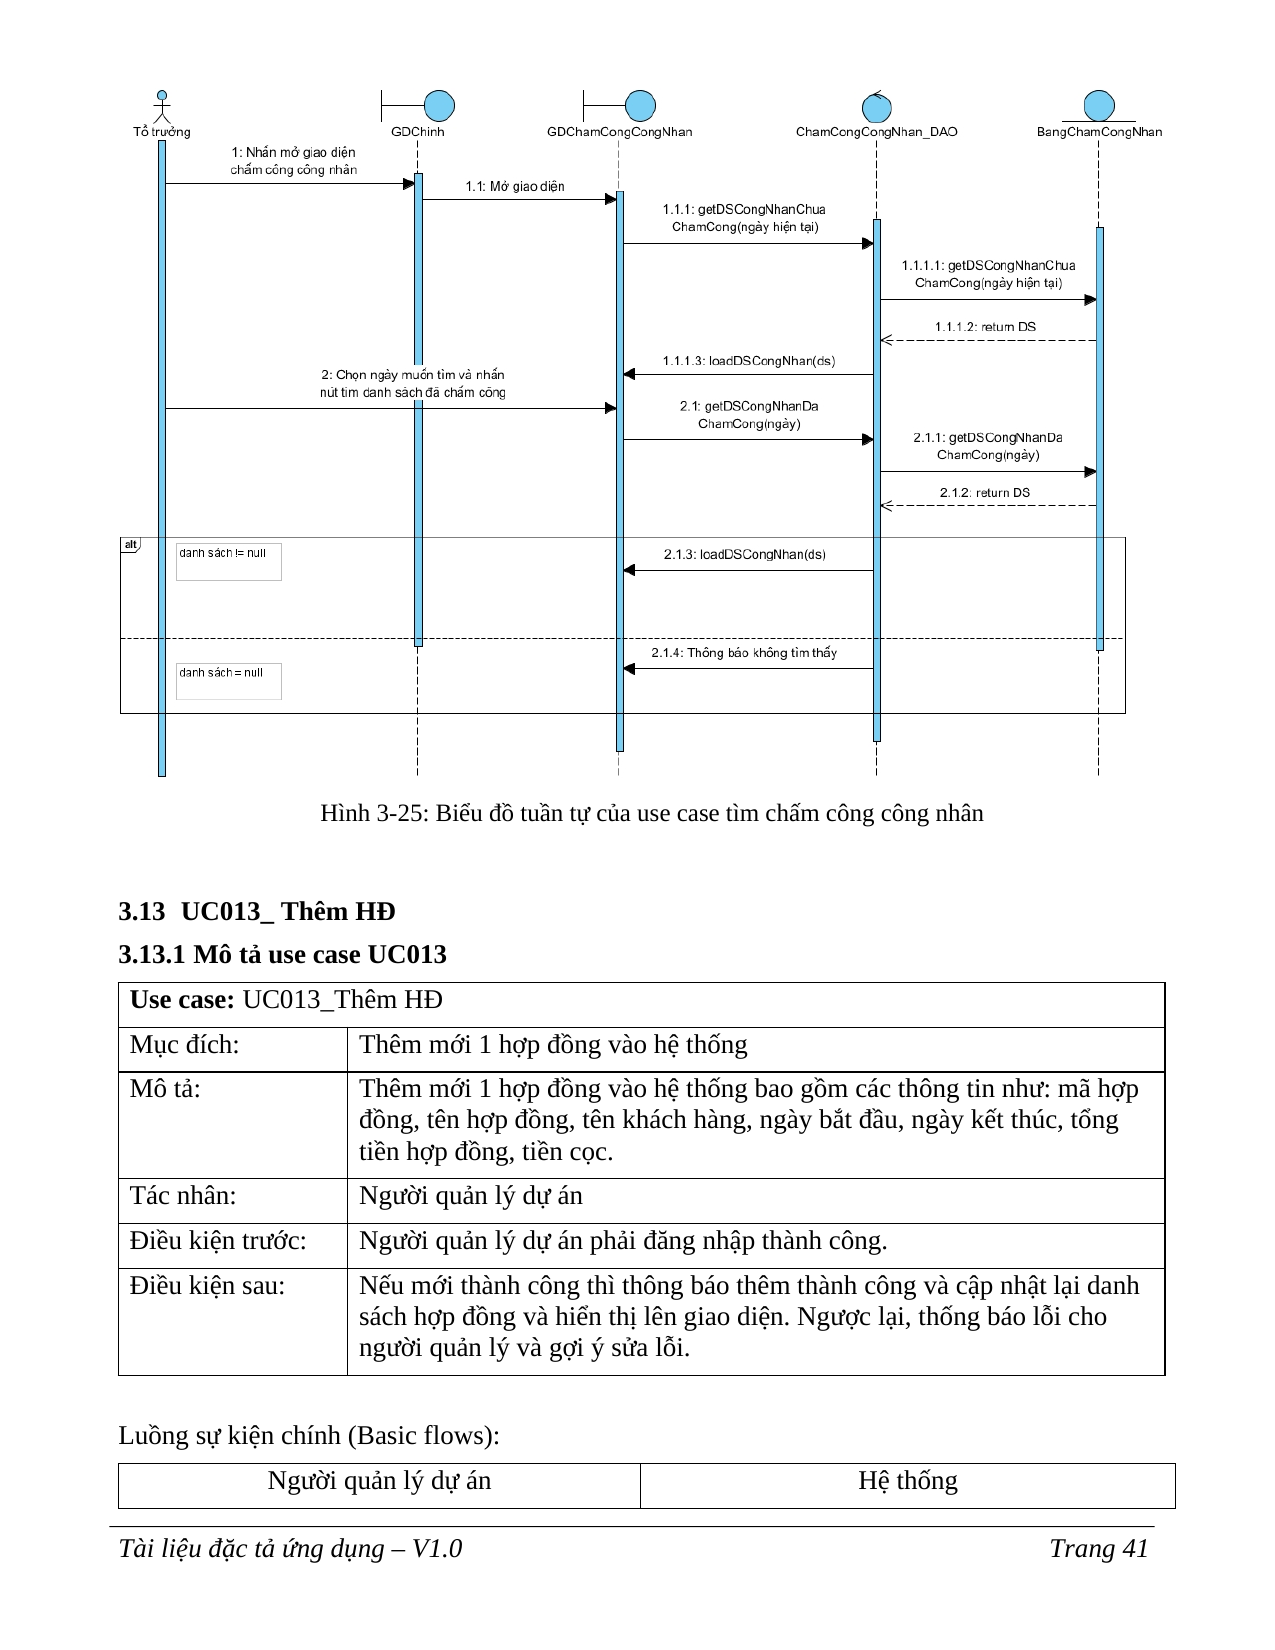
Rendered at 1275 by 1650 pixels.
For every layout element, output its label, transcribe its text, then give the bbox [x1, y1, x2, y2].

table_cell Thêm mới 1 hợp đồng vào hệ thống bao gồm các thông tin như: mã hợp đồng, tên hợp đồng, tên khách hàng, ngày bắt đầu, ngày kết thúc, tổng tiền hợp đồng, tiền cọc. [348, 1073, 1164, 1178]
table_cell Mô tả: [119, 1073, 347, 1178]
subtitle UC013_ Thêm HĐ [118, 895, 1186, 926]
table_cell Nếu mới thành công thì thông báo thêm thành công và cập nhật lại danh sách hợp đồng và hiển thị lên giao diện. Ngược lại, thống báo lỗi cho người quản lý và gợi ý sửa lỗi. [348, 1269, 1164, 1375]
table_cell Tác nhân: [119, 1179, 347, 1223]
table_cell Người quản lý dự án phải đăng nhập thành công. [348, 1224, 1164, 1268]
text Luồng sự kiện chính (Basic flows): [118, 1419, 1186, 1451]
table_header Use case: UC013_Thêm HĐ [119, 983, 1164, 1027]
table_cell Thêm mới 1 hợp đồng vào hệ thống [348, 1028, 1164, 1071]
table_cell Điều kiện sau: [119, 1269, 347, 1375]
table_cell Mục đích: [119, 1028, 347, 1071]
table_header Hệ thống [641, 1464, 1175, 1508]
table_cell Người quản lý dự án [348, 1179, 1164, 1223]
subtitle Mô tả use case UC013 [118, 938, 1186, 969]
table_header Người quản lý dự án [119, 1464, 640, 1508]
table_cell Điều kiện trước: [119, 1224, 347, 1268]
picture [118, 88, 1187, 780]
